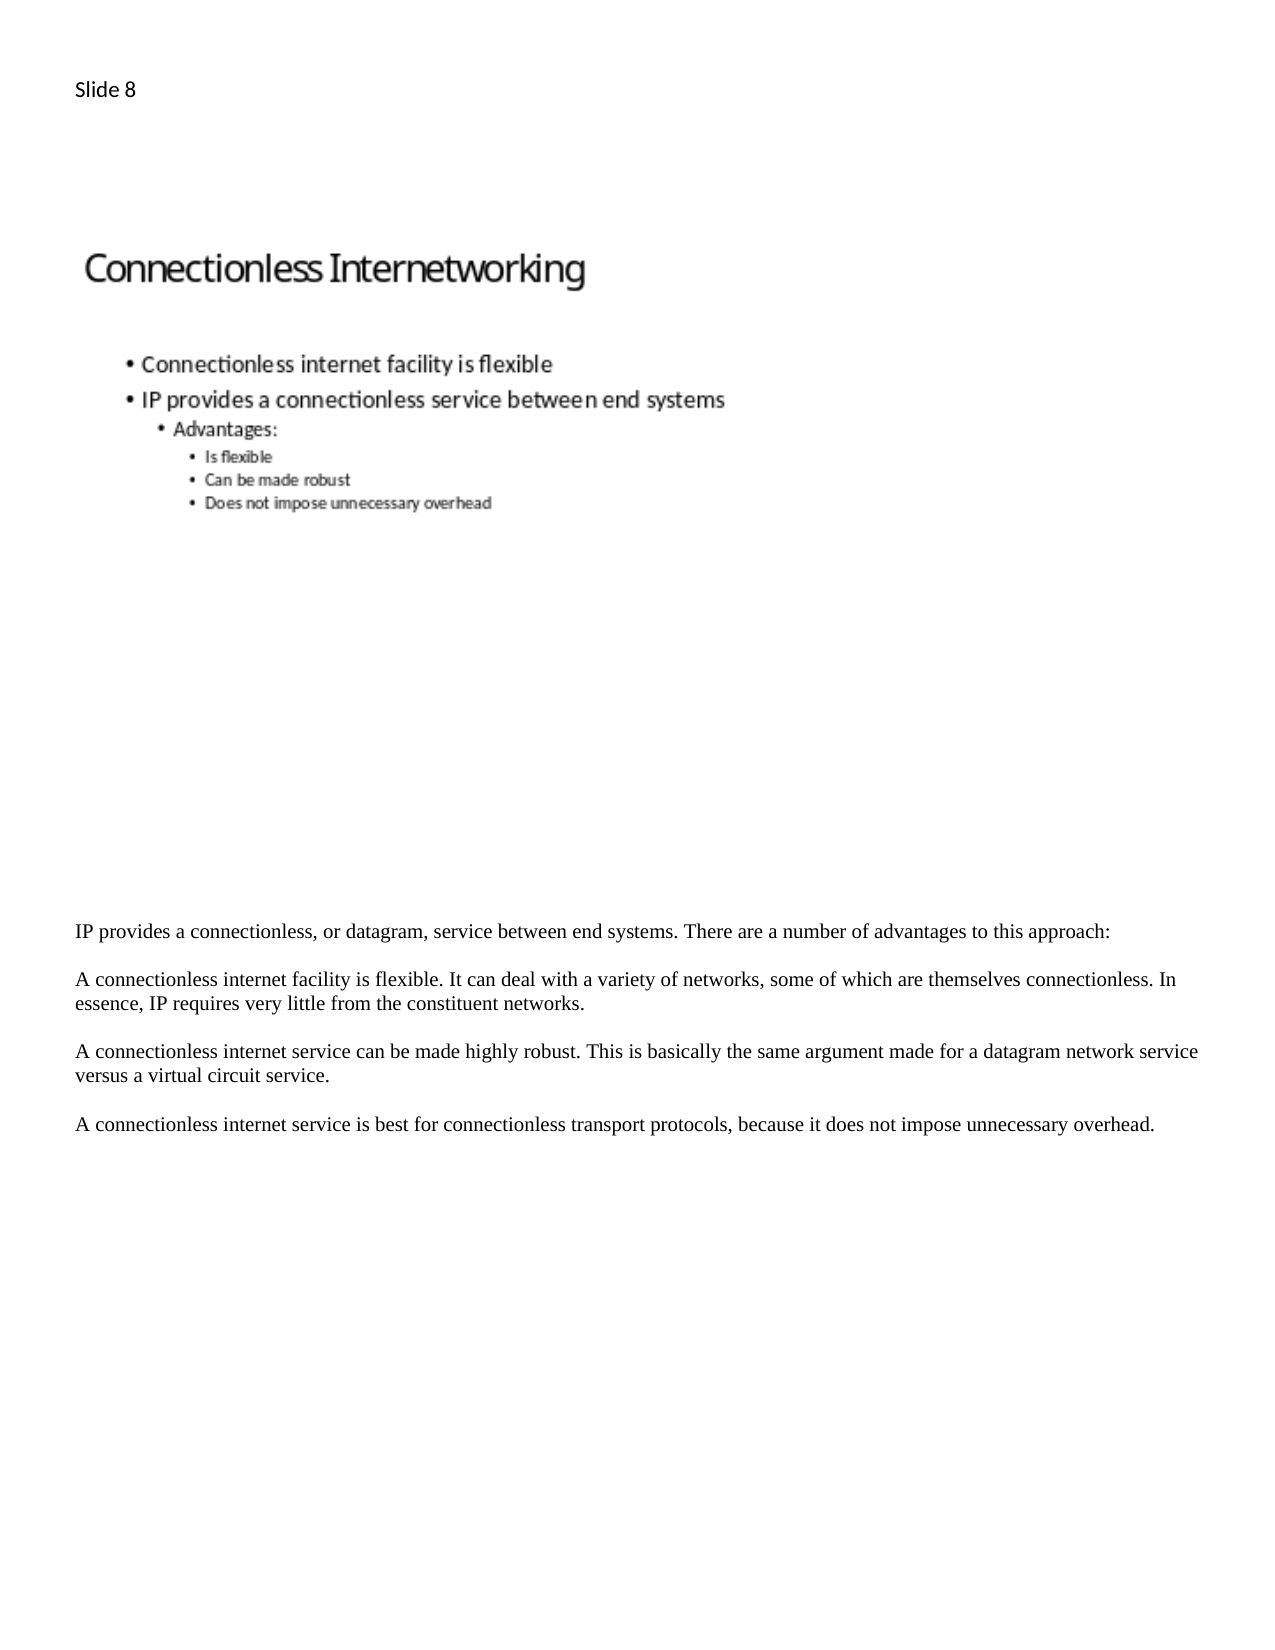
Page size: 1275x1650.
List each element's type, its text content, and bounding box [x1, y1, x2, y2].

text IP provides a connectionless, or datagram, service between end systems. There are a number of advantages to this approach: [75, 919, 1200, 943]
text A connectionless internet service can be made highly robust. This is basically the same argument made for a datagram network service versus a virtual circuit service. [75, 1039, 1200, 1087]
text A connectionless internet service is best for connectionless transport protocols, because it does not impose unnecessary overhead. [75, 1112, 1200, 1136]
text Slide 8 [75, 75, 1200, 103]
text A connectionless internet facility is flexible. It can deal with a variety of networks, some of which are themselves connectionless. In essence, IP requires very little from the constituent networks. [75, 967, 1200, 1015]
